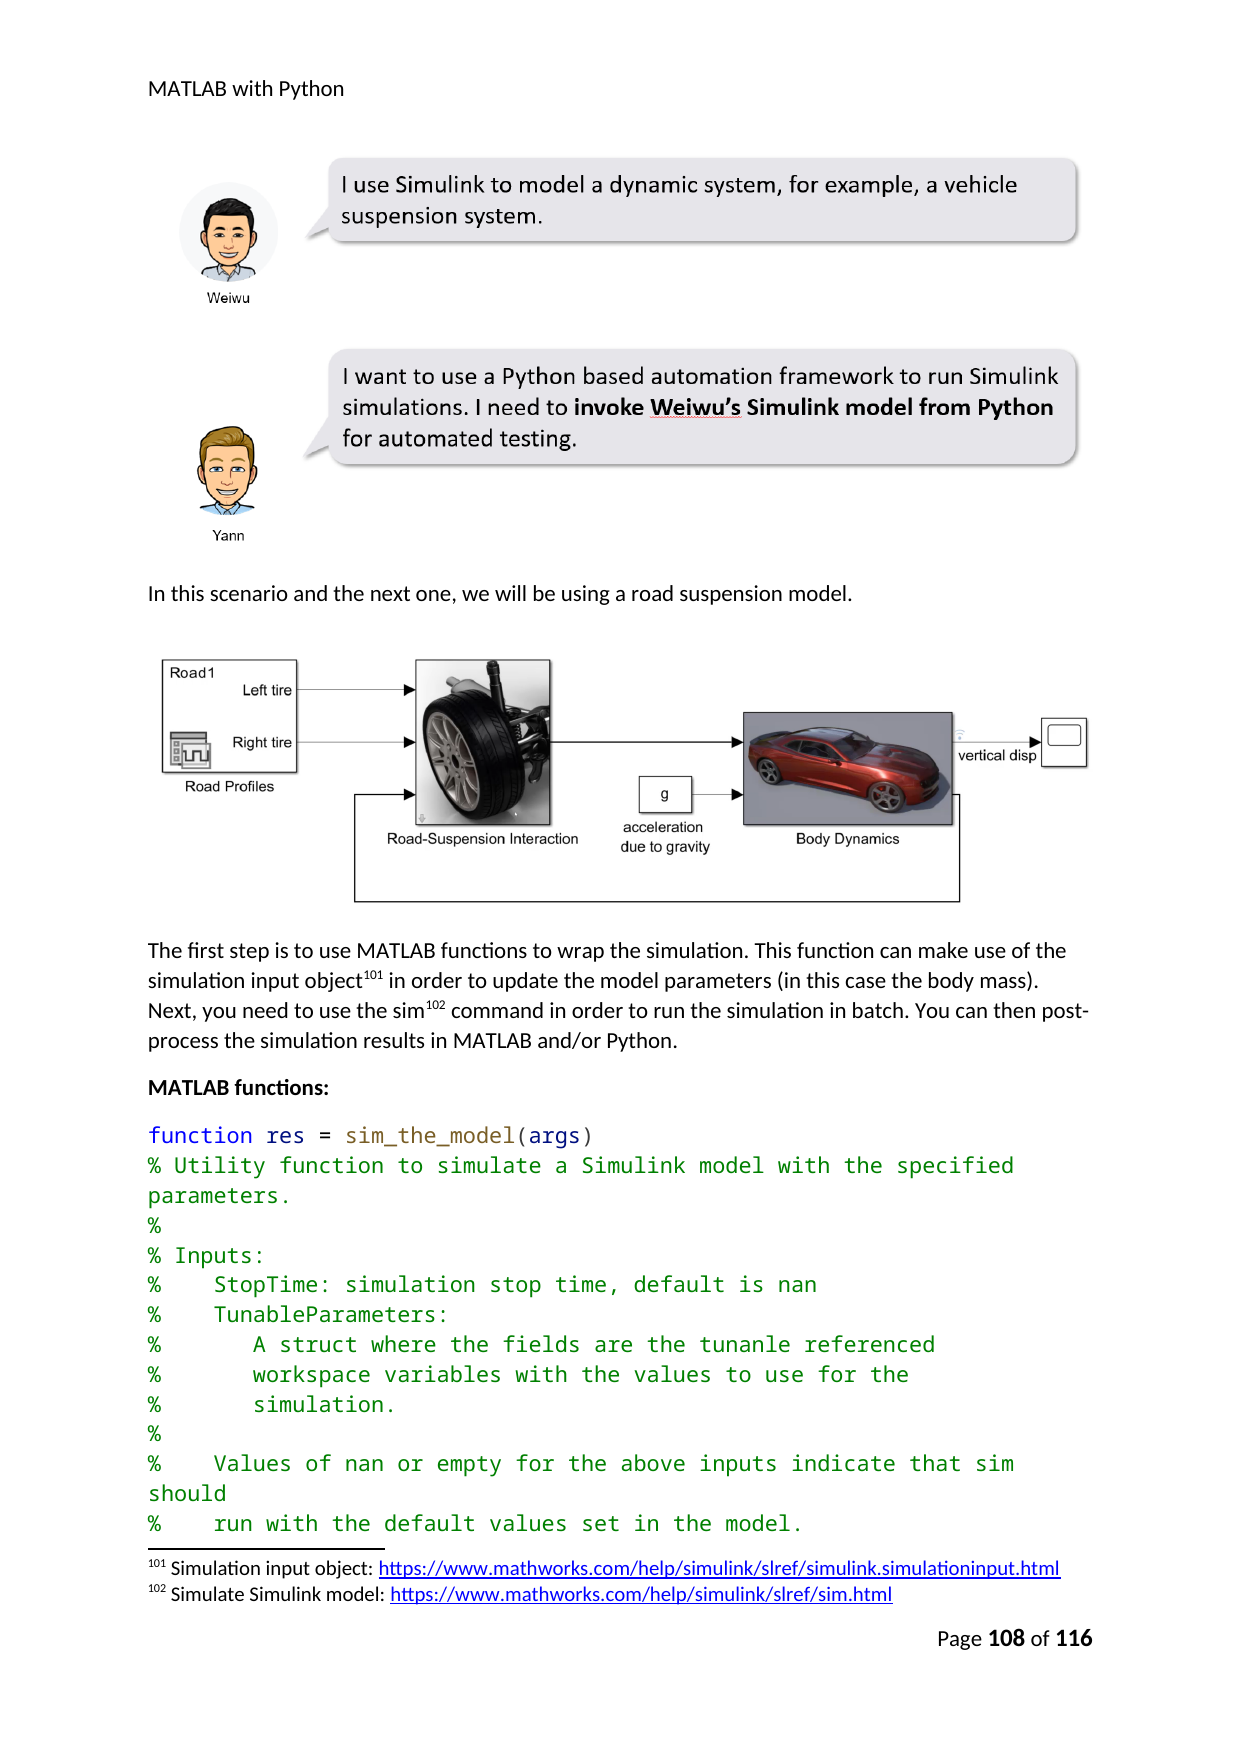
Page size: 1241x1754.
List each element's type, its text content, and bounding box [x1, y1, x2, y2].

text % run with the default values set in the model. [148, 1508, 1093, 1537]
text % Inputs: [148, 1239, 1093, 1269]
text % [148, 1210, 1093, 1239]
text MATLAB functions: [148, 1073, 1093, 1102]
text function res = sim_the_model(args) [148, 1120, 1093, 1150]
text The first step is to use MATLAB functions to wrap the simulation. This function can make use of the simulation input object in order to update the model parameters (in this case the body mass). Next, you need to use the sim command in order to run the simulation in batch. You can then post-process the simulation results in MATLAB and/or Python. [148, 936, 1093, 1055]
text % StopTime: simulation stop time, default is nan [148, 1269, 1093, 1299]
text % Utility function to simulate a Simulink model with the specified parameters. [148, 1150, 1093, 1210]
text % Values of nan or empty for the above inputs indicate that sim should [148, 1448, 1093, 1508]
text % simulation. [148, 1388, 1093, 1418]
text % A struct where the fields are the tunanle referenced [148, 1329, 1093, 1359]
text In this scenario and the next one, we will be using a road suspension model. [148, 579, 1093, 607]
text % TunableParameters: [148, 1299, 1093, 1329]
picture [147, 147, 1093, 560]
text % workspace variables with the values to use for the [148, 1359, 1093, 1388]
text % [148, 1418, 1093, 1448]
picture [147, 625, 1093, 918]
